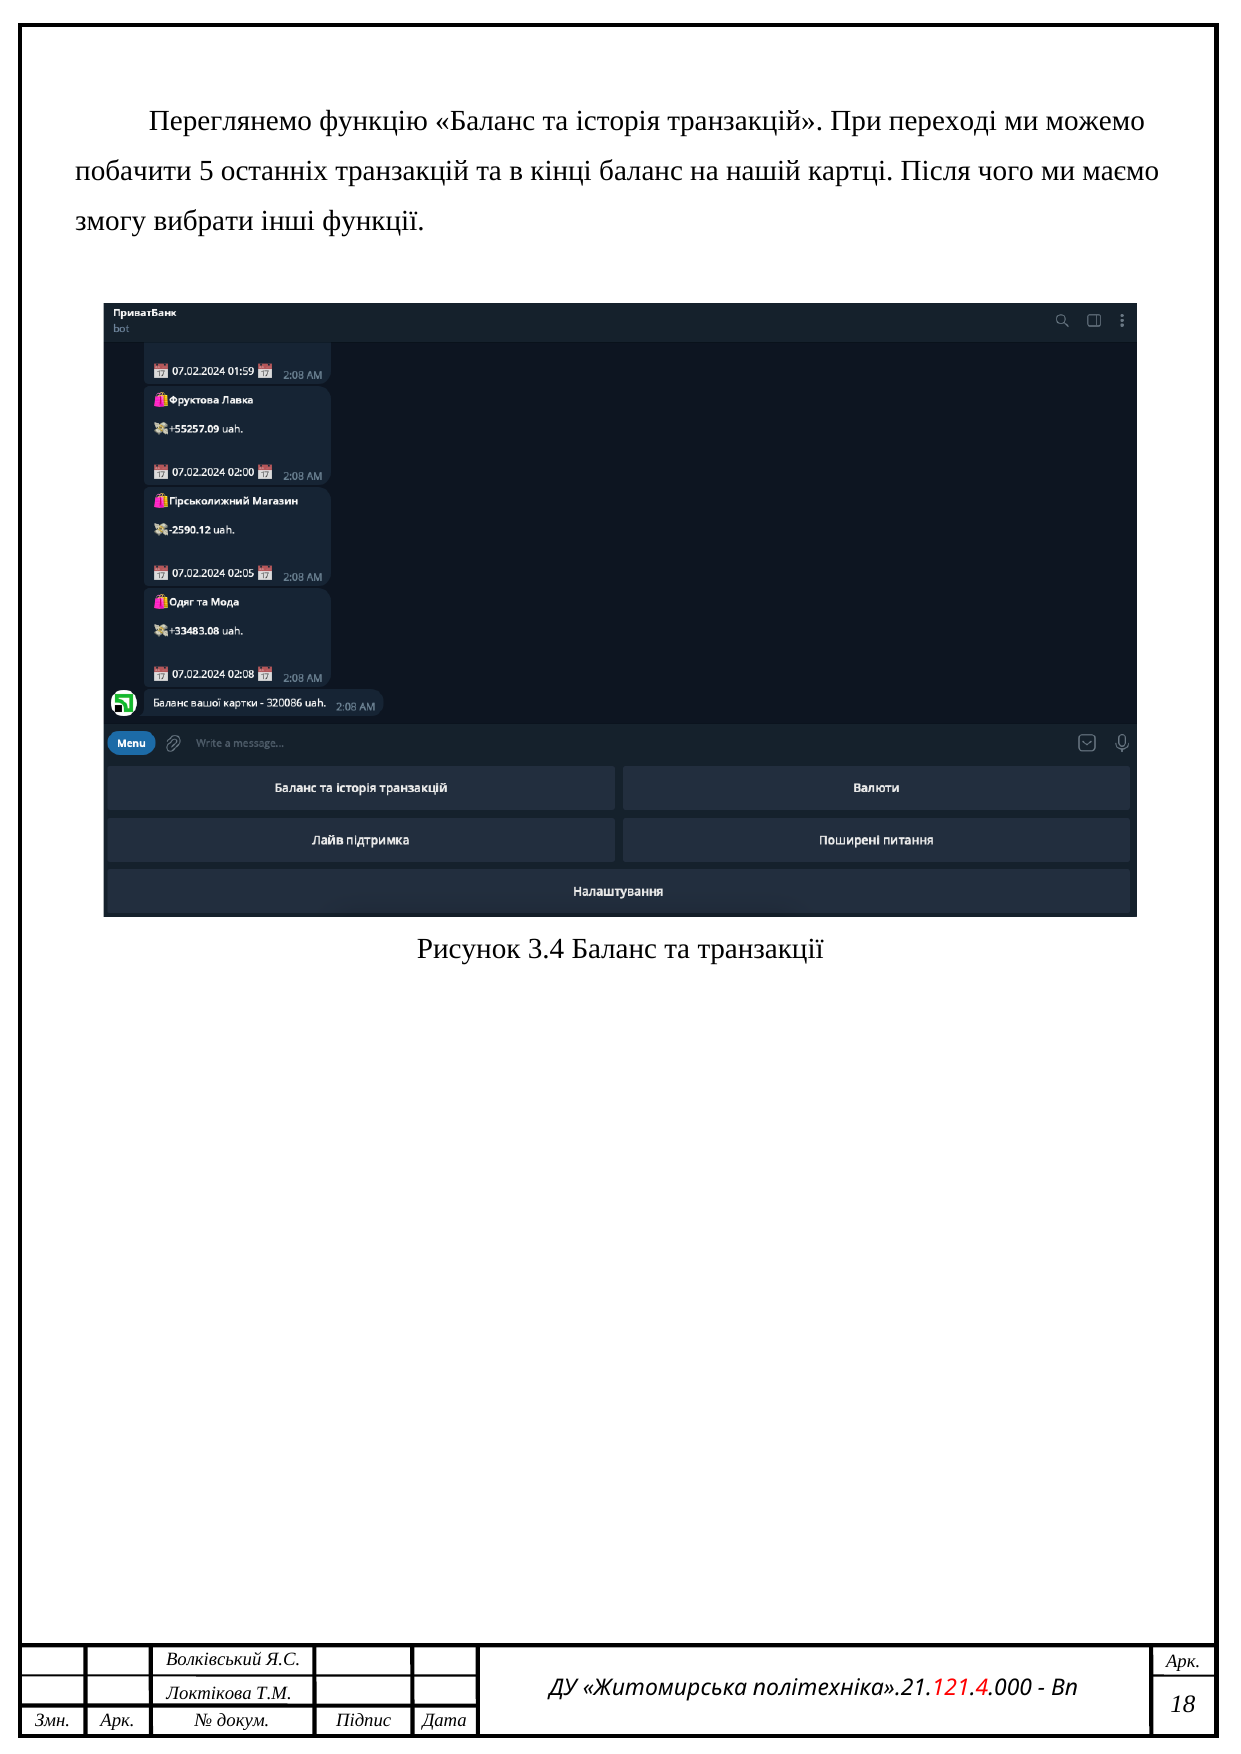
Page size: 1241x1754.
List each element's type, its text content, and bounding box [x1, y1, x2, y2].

picture [103, 303, 1137, 917]
text Рисунок 3.4 Баланс та транзакції [75, 931, 1165, 964]
text Переглянемо функцію «Баланс та історія транзакцій». При переході ми можемо побачити 5 останніх транзакцій та в кінці баланс на нашій картці. Після чого ми маємо змогу вибрати інші функції. [75, 103, 1165, 237]
